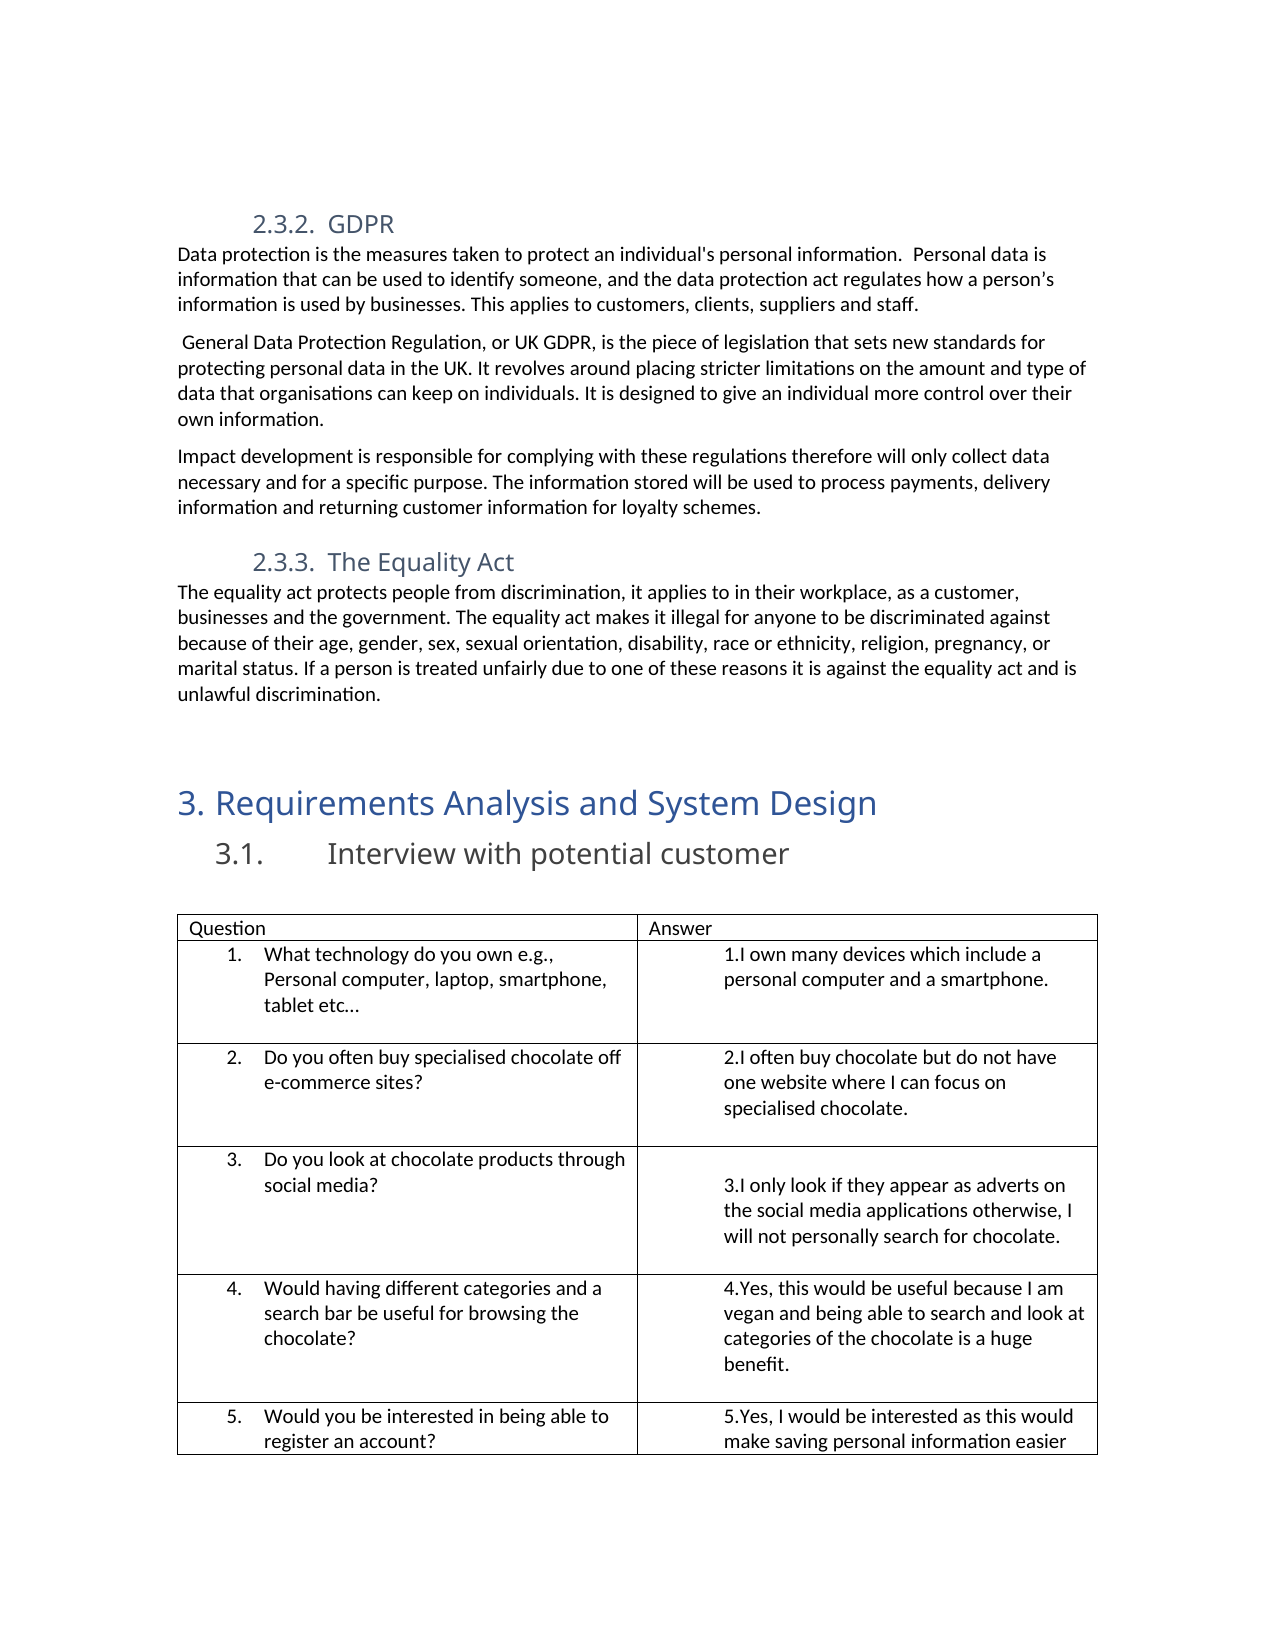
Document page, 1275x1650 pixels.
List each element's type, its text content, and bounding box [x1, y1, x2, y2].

table_header Question [178, 915, 637, 940]
subtitle Requirements Analysis and System Design [177, 780, 1098, 825]
table_cell Do you look at chocolate products through social media? [178, 1147, 637, 1274]
table_cell 1.I own many devices which include a personal computer and a smartphone. [638, 941, 1097, 1043]
table_header Answer [638, 915, 1097, 940]
subtitle GDPR [252, 207, 1098, 241]
table_cell What technology do you own e.g., Personal computer, laptop, smartphone, tablet etc… [178, 941, 637, 1043]
subtitle Interview with potential customer [215, 834, 1098, 873]
text Data protection is the measures taken to protect an individual's personal information. Personal data is information that can be used to identify someone, and the data protection act regulates how a person’s information is used by businesses. This applies to customers, clients, suppliers and staff. [177, 241, 1098, 317]
table_cell Do you often buy specialised chocolate off e-commerce sites? [178, 1044, 637, 1146]
subtitle The Equality Act [252, 545, 1098, 579]
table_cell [178, 1403, 637, 1454]
text General Data Protection Regulation, or UK GDPR, is the piece of legislation that sets new standards for protecting personal data in the UK. It revolves around placing stricter limitations on the amount and type of data that organisations can keep on individuals. It is designed to give an individual more control over their own information. [177, 329, 1098, 431]
table_cell 4.Yes, this would be useful because I am vegan and being able to search and look at categories of the chocolate is a huge benefit. [638, 1275, 1097, 1402]
table_cell Would having different categories and a search bar be useful for browsing the chocolate? [178, 1275, 637, 1402]
table_cell 3.I only look if they appear as adverts on the social media applications otherwise, I will not personally search for chocolate. [638, 1147, 1097, 1274]
table_cell 2.I often buy chocolate but do not have one website where I can focus on specialised chocolate. [638, 1044, 1097, 1146]
text Impact development is responsible for complying with these regulations therefore will only collect data necessary and for a specific purpose. The information stored will be used to process payments, delivery information and returning customer information for loyalty schemes. [177, 444, 1098, 520]
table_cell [638, 1403, 1097, 1454]
text The equality act protects people from discrimination, it applies to in their workplace, as a customer, businesses and the government. The equality act makes it illegal for anyone to be discriminated against because of their age, gender, sex, sexual orientation, disability, race or ethnicity, religion, pregnancy, or marital status. If a person is treated unfairly due to one of these reasons it is against the equality act and is unlawful discrimination. [177, 579, 1098, 706]
